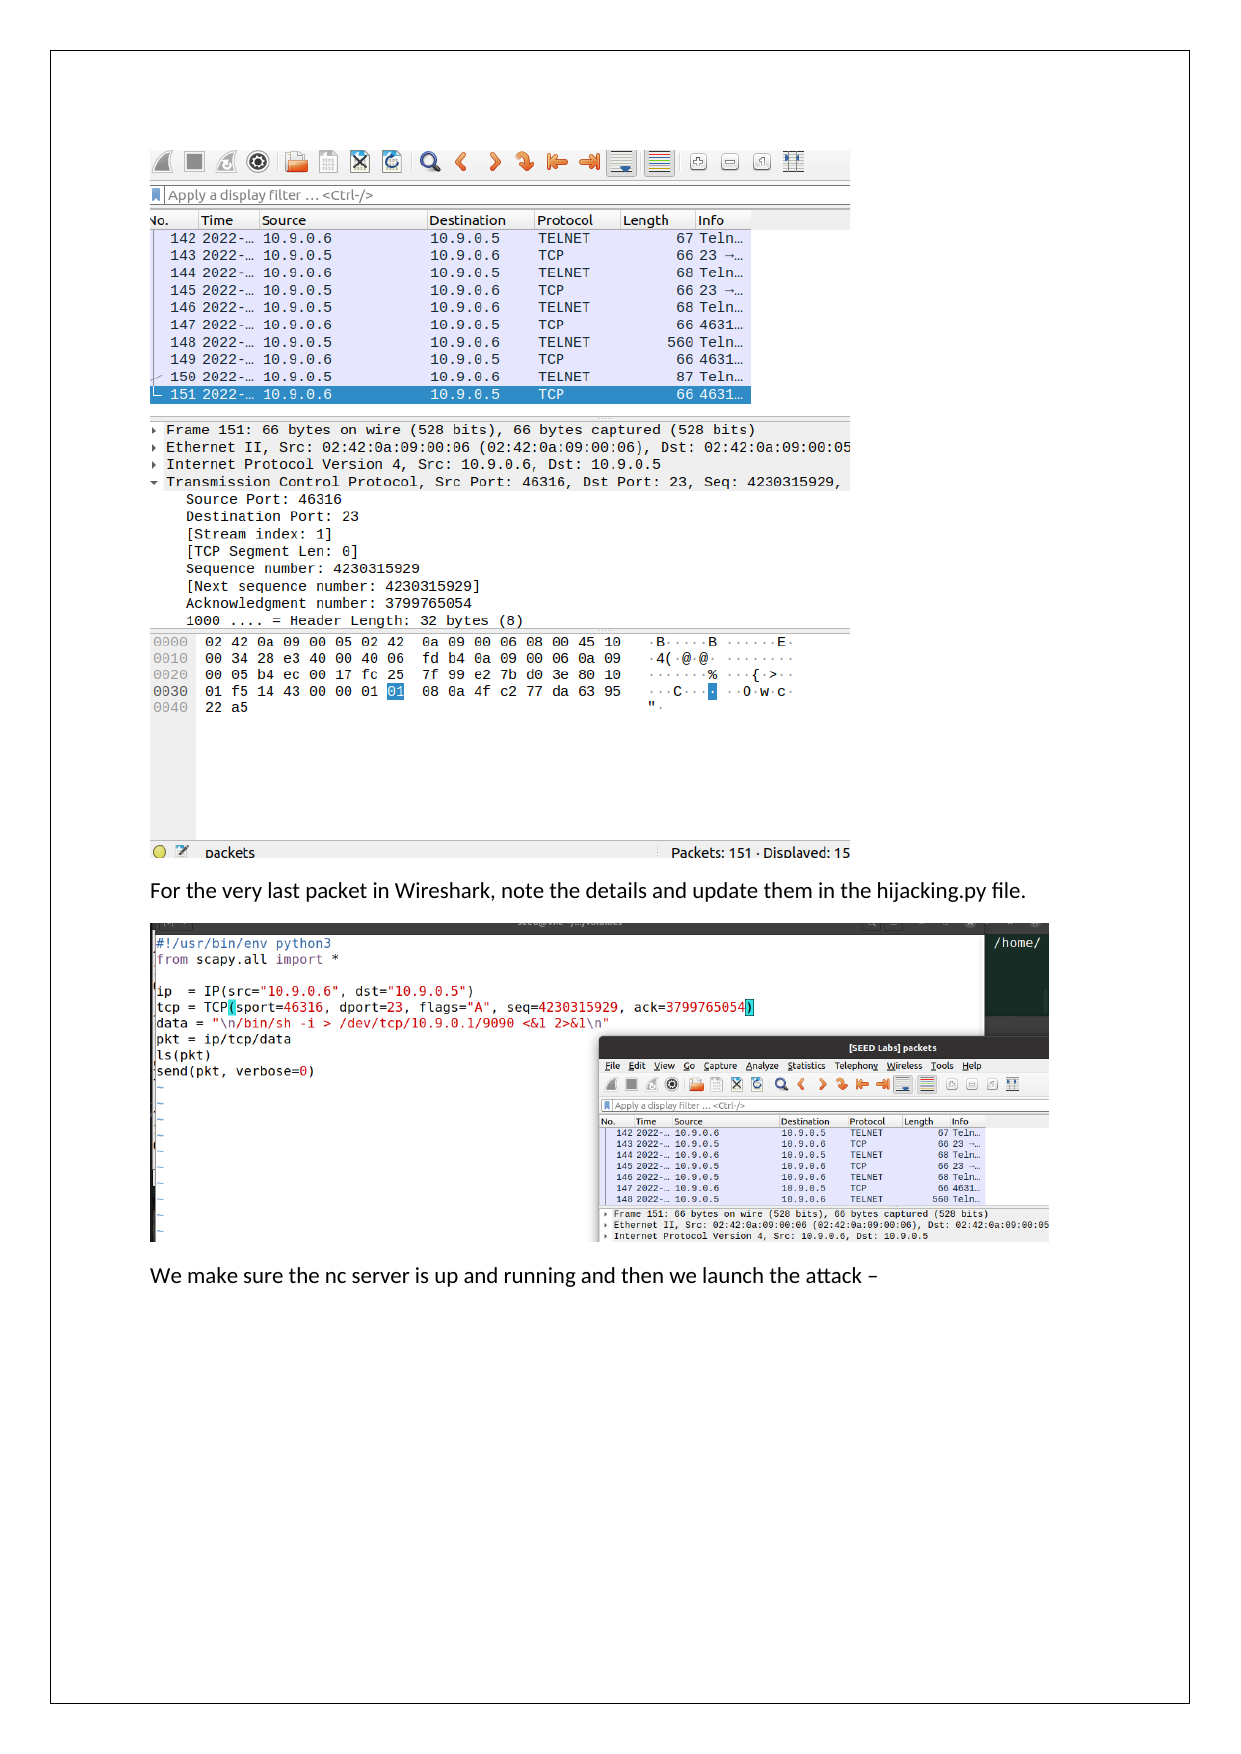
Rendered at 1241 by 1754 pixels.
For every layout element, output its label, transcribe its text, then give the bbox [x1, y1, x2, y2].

text We make sure the nc server is up and running and then we launch the attack – [150, 1261, 1090, 1289]
picture [150, 923, 1049, 1242]
text For the very last packet in Wireshark, note the details and update them in the hijacking.py file. [150, 876, 1090, 904]
picture [150, 150, 850, 858]
